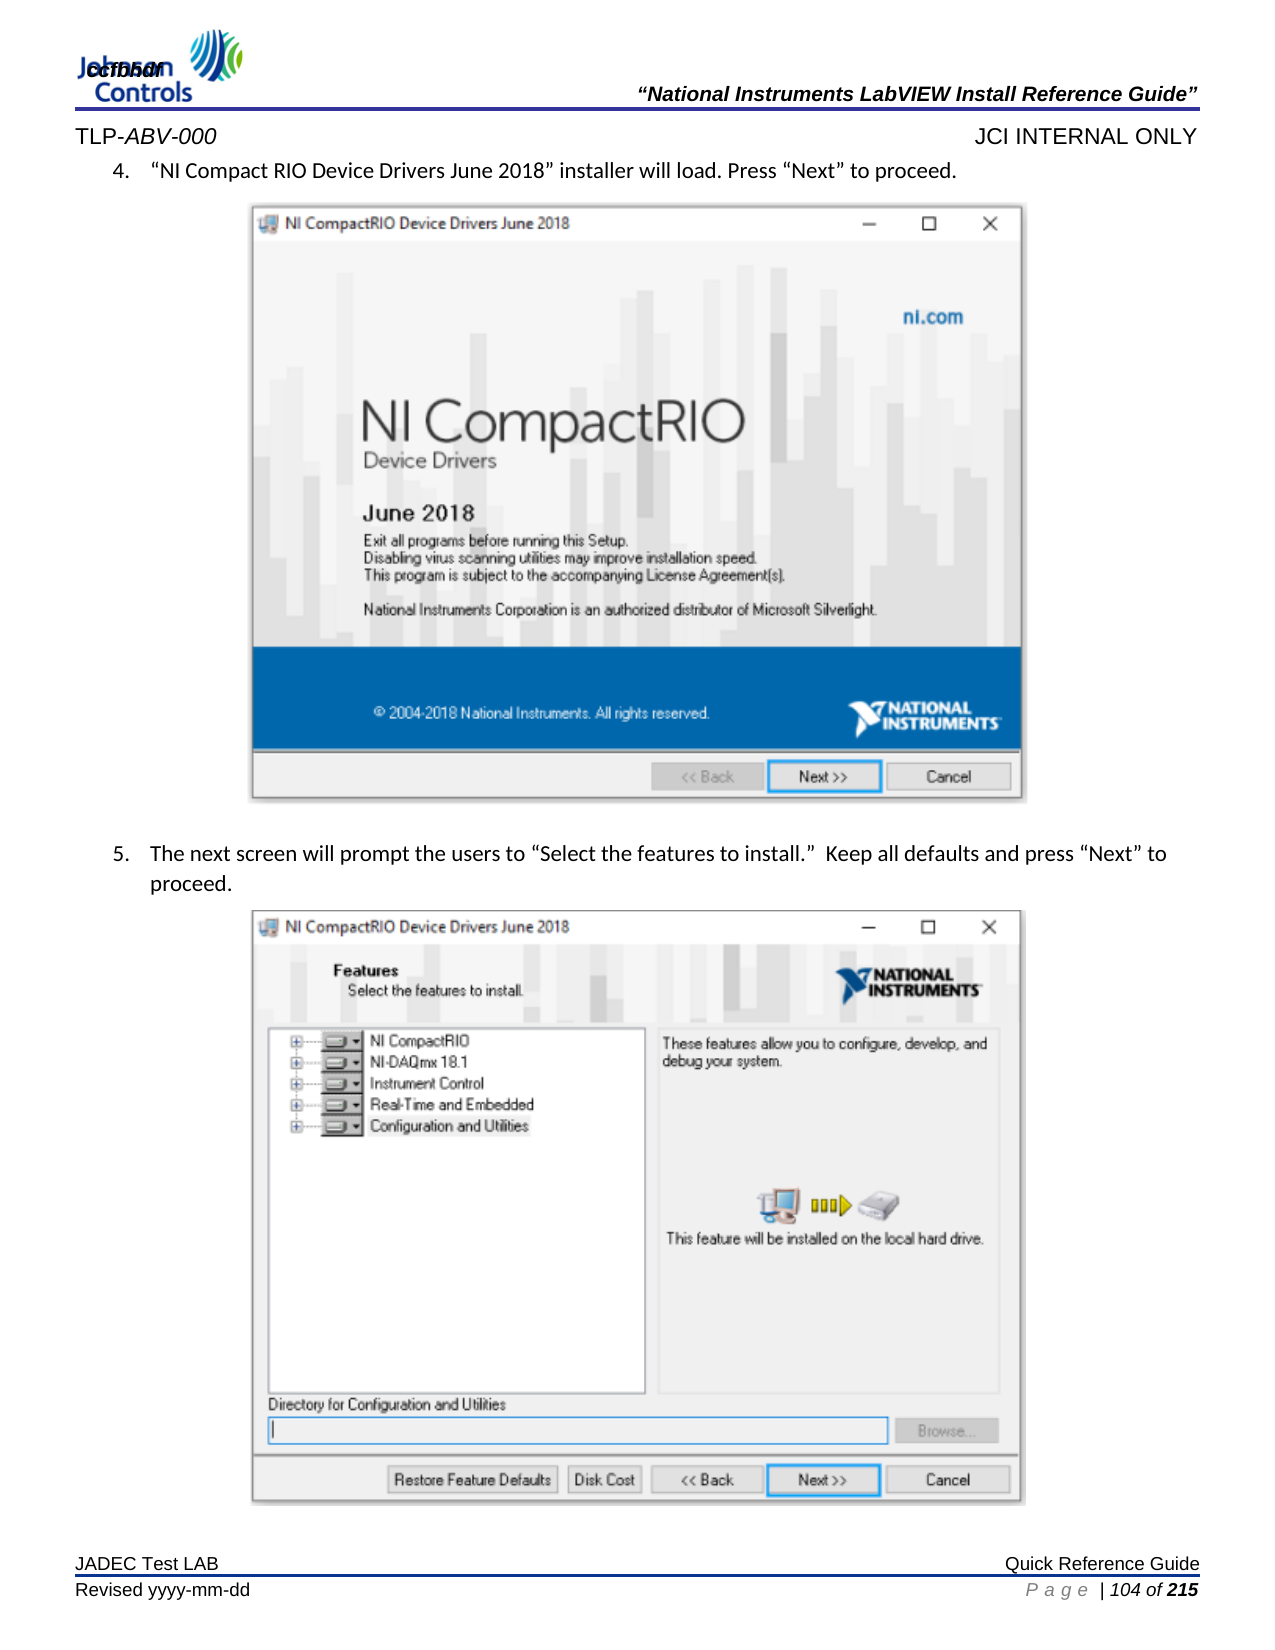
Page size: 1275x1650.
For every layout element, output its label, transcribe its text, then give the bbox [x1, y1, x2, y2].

picture [246, 201, 1029, 805]
list The next screen will prompt the users to “Select the features to install.” Keep all defaults and press “Next” to proceed. [112, 839, 1200, 897]
list “NI Compact RIO Device Drivers June 2018” installer will load. Press “Next” to proceed. [112, 156, 1200, 184]
picture [249, 910, 1026, 1506]
picture [76, 26, 246, 105]
